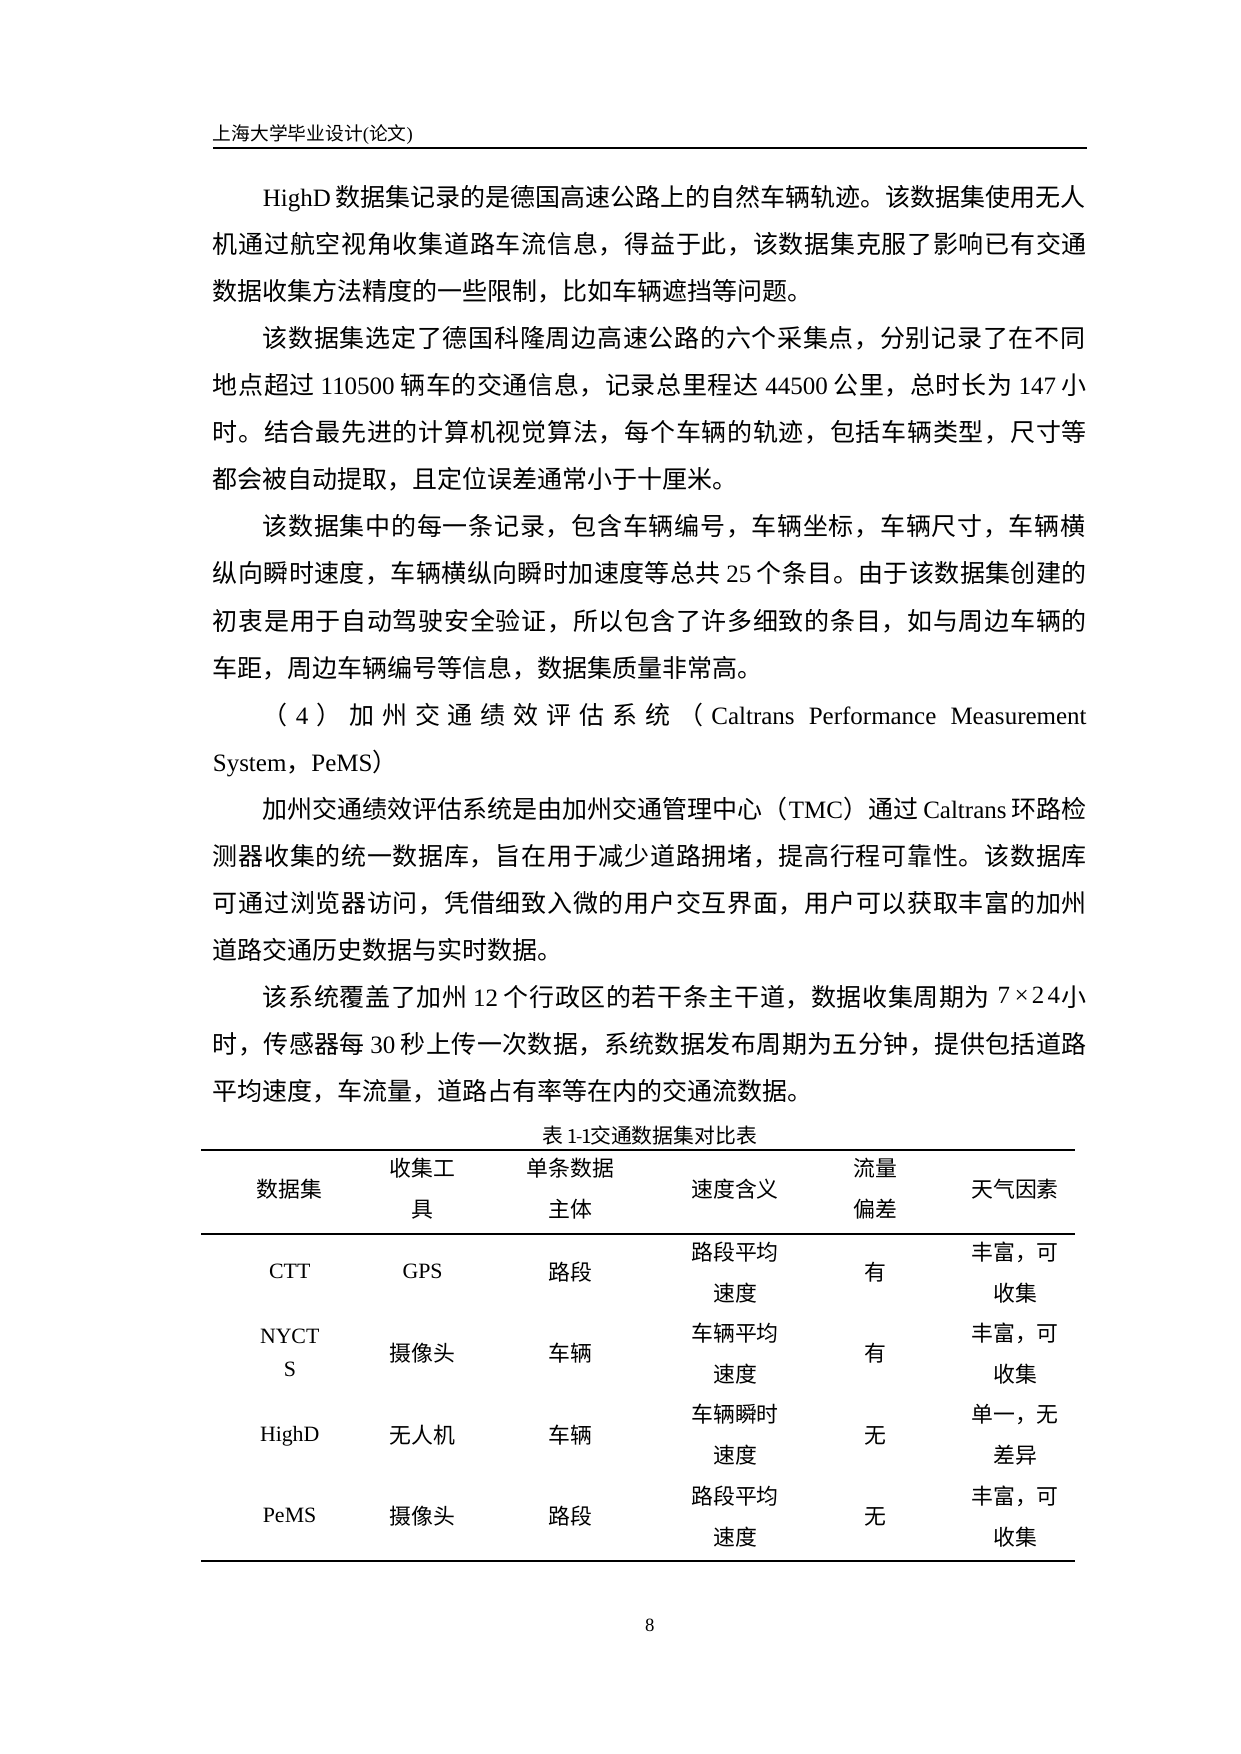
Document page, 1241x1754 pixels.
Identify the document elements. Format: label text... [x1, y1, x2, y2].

table_cell 车辆平均速度 [629, 1316, 796, 1397]
table_cell 单一，无差异 [910, 1397, 1075, 1479]
table_cell CTT [201, 1235, 334, 1316]
table_cell 无 [796, 1397, 910, 1479]
table_header 收集工具 [334, 1151, 467, 1232]
table_cell 车辆 [467, 1316, 629, 1397]
table_header 数据集 [201, 1151, 334, 1232]
table_cell NYCTS [201, 1316, 334, 1397]
table_header 速度含义 [629, 1151, 796, 1232]
text 表 1-1交通数据集对比表 [213, 1119, 1087, 1149]
table_cell 摄像头 [334, 1479, 467, 1560]
table_cell 车辆瞬时速度 [629, 1397, 796, 1479]
table_cell 丰富，可收集 [910, 1479, 1075, 1560]
table_header 单条数据主体 [467, 1151, 629, 1232]
table_cell 路段 [467, 1235, 629, 1316]
table_cell GPS [334, 1235, 467, 1316]
text （4）加州交通绩效评估系统（Caltrans Performance Measurement System，PeMS） [213, 695, 1087, 778]
text 该系统覆盖了加州12个行政区的若干条主干道，数据收集周期为 小时，传感器每30秒上传一次数据，系统数据发布周期为五分钟，提供包括道路平均速度，车流量，道路占有率等在内的交通流数据。 [213, 978, 1087, 1108]
table_cell 车辆 [467, 1397, 629, 1479]
table_header 流量偏差 [796, 1151, 910, 1232]
text 加州交通绩效评估系统是由加州交通管理中心（TMC）通过Caltrans环路检测器收集的统一数据库，旨在用于减少道路拥堵，提高行程可靠性。该数据库可通过浏览器访问，凭借细致入微的用户交互界面，用户可以获取丰富的加州道路交通历史数据与实时数据。 [213, 789, 1087, 967]
table_cell 路段平均速度 [629, 1479, 796, 1560]
table_cell 有 [796, 1235, 910, 1316]
table_cell 丰富，可收集 [910, 1316, 1075, 1397]
text HighD数据集记录的是德国高速公路上的自然车辆轨迹。该数据集使用无人机通过航空视角收集道路车流信息，得益于此，该数据集克服了影响已有交通数据收集方法精度的一些限制，比如车辆遮挡等问题。 [213, 177, 1087, 308]
table_cell 有 [796, 1316, 910, 1397]
table_cell 无人机 [334, 1397, 467, 1479]
table_cell 丰富，可收集 [910, 1235, 1075, 1316]
table_cell PeMS [201, 1479, 334, 1560]
table_cell 无 [796, 1479, 910, 1560]
text 该数据集选定了德国科隆周边高速公路的六个采集点，分别记录了在不同地点超过110500辆车的交通信息，记录总里程达44500公里，总时长为147小时。结合最先进的计算机视觉算法，每个车辆的轨迹，包括车辆类型，尺寸等都会被自动提取，且定位误差通常小于十厘米。 [213, 318, 1087, 496]
table_cell HighD [201, 1397, 334, 1479]
table_cell 路段 [467, 1479, 629, 1560]
table_header 天气因素 [910, 1151, 1075, 1232]
table_cell 路段平均速度 [629, 1235, 796, 1316]
text 该数据集中的每一条记录，包含车辆编号，车辆坐标，车辆尺寸，车辆横纵向瞬时速度，车辆横纵向瞬时加速度等总共25个条目。由于该数据集创建的初衷是用于自动驾驶安全验证，所以包含了许多细致的条目，如与周边车辆的车距，周边车辆编号等信息，数据集质量非常高。 [213, 507, 1087, 684]
table_cell 摄像头 [334, 1316, 467, 1397]
